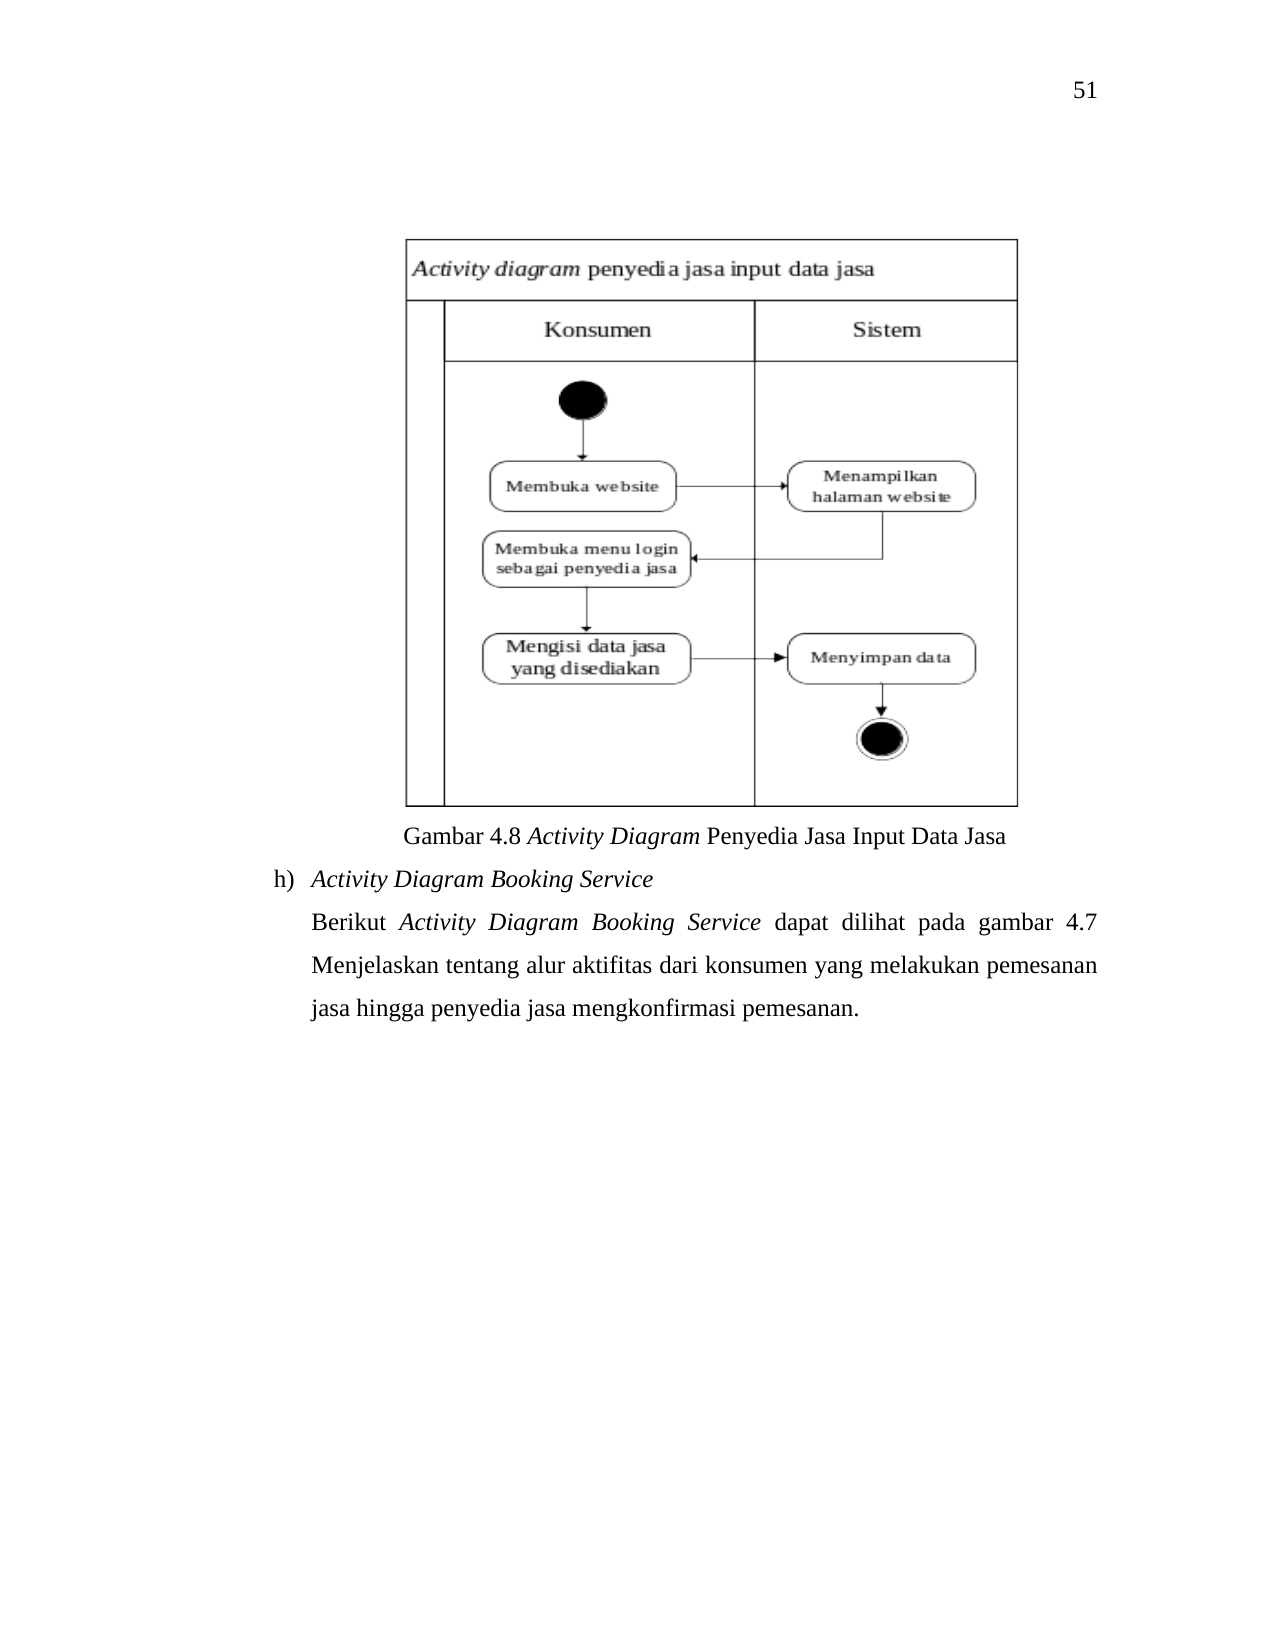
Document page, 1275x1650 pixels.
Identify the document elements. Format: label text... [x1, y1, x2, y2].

list Berikut Activity Diagram Booking Service dapat dilihat pada gambar 4.7 Menjelaskan tentang alur aktifitas dari konsumen yang melakukan pemesanan jasa hingga penyedia jasa mengkonfirmasi pemesanan. [311, 907, 1098, 1022]
list Activity Diagram Booking Service [274, 864, 1098, 893]
list Gambar 4.8 Activity Diagram Penyedia Jasa Input Data Jasa [311, 821, 1098, 850]
